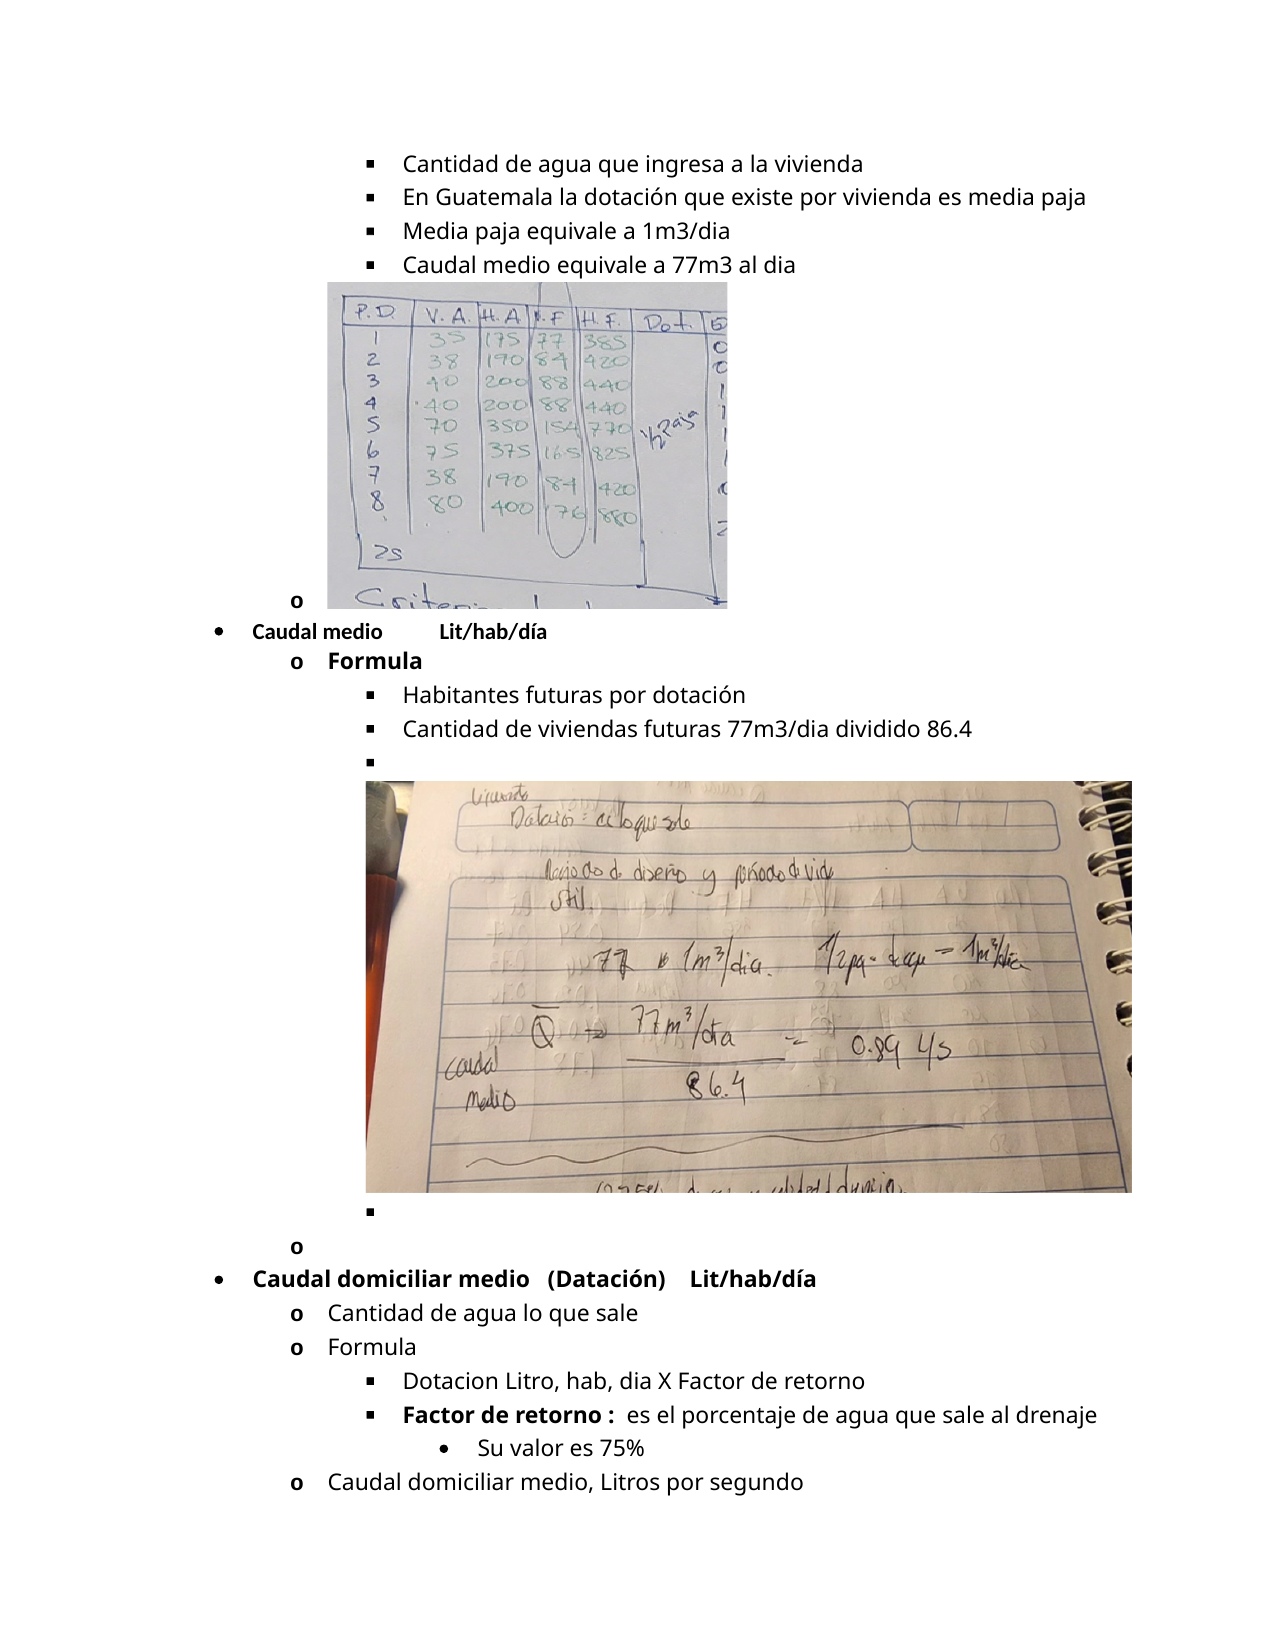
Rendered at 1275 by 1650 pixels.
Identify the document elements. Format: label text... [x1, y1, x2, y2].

list Cantidad de agua lo que sale [290, 1297, 1098, 1328]
list Media paja equivale a 1m3/dia [365, 215, 1098, 246]
list Dotacion Litro, hab, dia X Factor de retorno [365, 1365, 1098, 1396]
list Cantidad de viviendas futuras 77m3/dia dividido 86.4 [365, 713, 1098, 744]
list Caudal medio equivale a 77m3 al dia [365, 249, 1098, 280]
picture [327, 282, 728, 609]
list Cantidad de agua que ingresa a la vivienda [365, 148, 1098, 179]
list Factor de retorno : es el porcentaje de agua que sale al drenaje [365, 1399, 1098, 1430]
list Su valor es 75% [440, 1432, 1098, 1464]
list En Guatemala la dotación que existe por vivienda es media paja [365, 181, 1098, 213]
list Caudal domiciliar medio, Litros por segundo [290, 1466, 1098, 1497]
list Formula [290, 1331, 1098, 1362]
list Habitantes futuras por dotación [365, 679, 1098, 710]
picture [367, 781, 1131, 1192]
list Caudal medio Lit/hab/día [215, 617, 1098, 645]
list Caudal domiciliar medio (Datación) Lit/hab/día [215, 1263, 1098, 1295]
list Formula [290, 645, 1098, 676]
